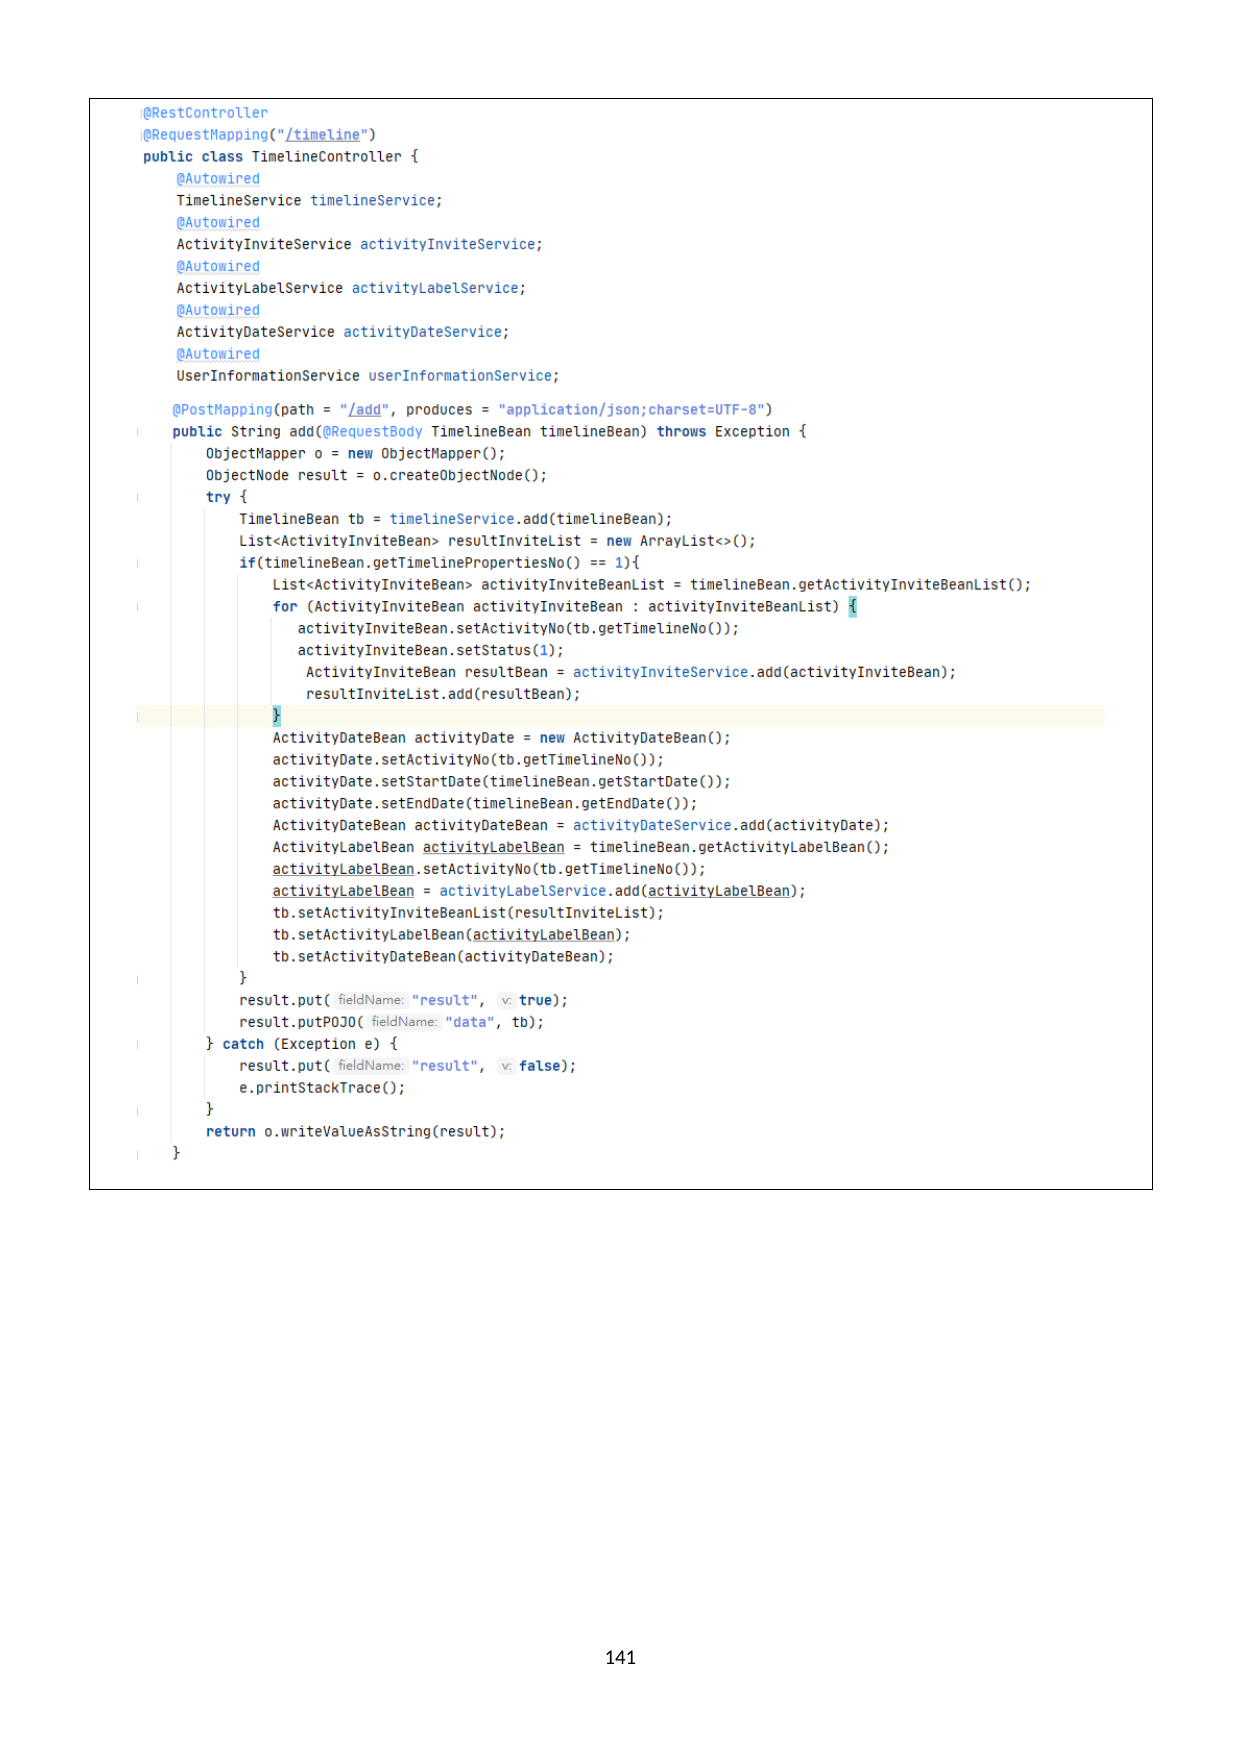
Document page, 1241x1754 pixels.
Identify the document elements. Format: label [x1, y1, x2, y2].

picture [140, 100, 1102, 388]
picture [136, 400, 1105, 1174]
table_cell [90, 99, 1152, 1189]
